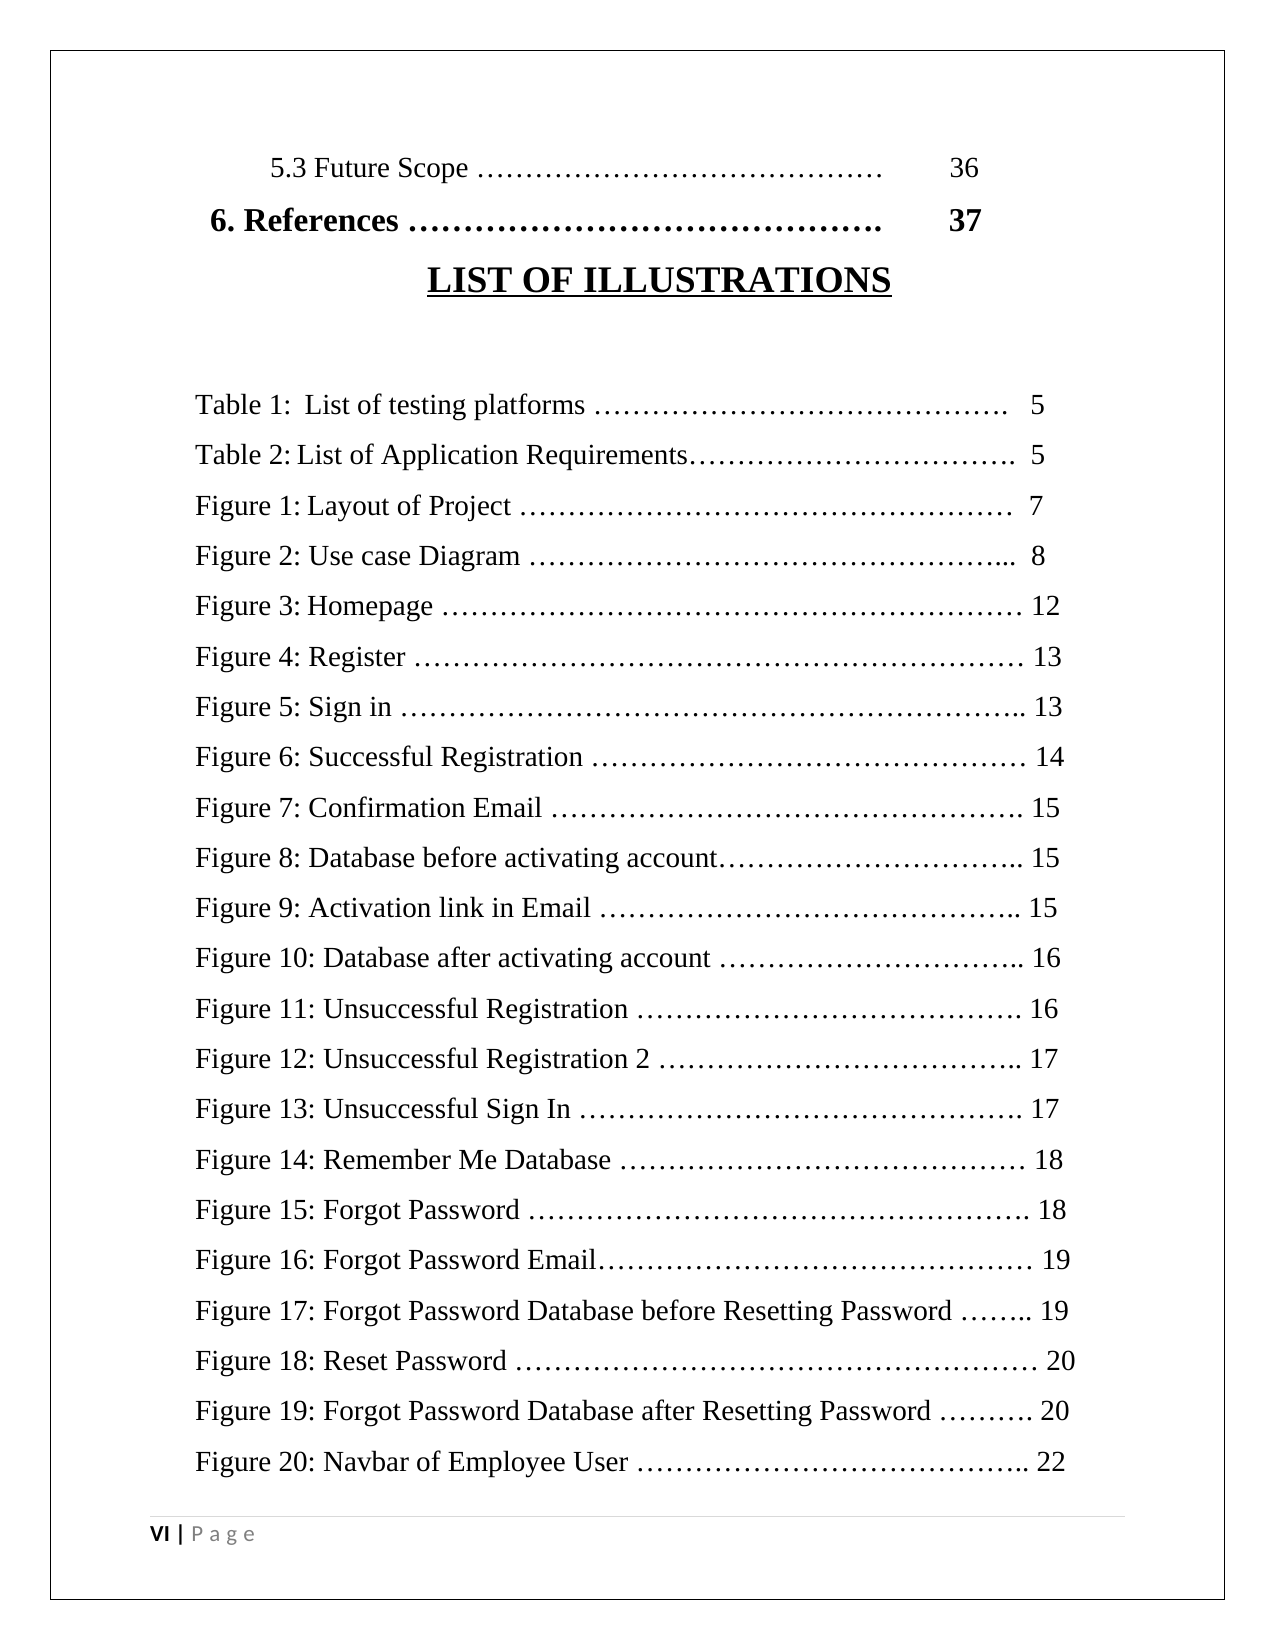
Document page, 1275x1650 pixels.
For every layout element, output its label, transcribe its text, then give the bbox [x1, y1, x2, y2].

text Table 2: List of Application Requirements……………………………. 5 [195, 437, 1123, 471]
text Figure 15: Forgot Password ……………………………………………. 18 [195, 1192, 1123, 1226]
text Figure 18: Reset Password ……………………………………………… 20 [195, 1343, 1123, 1377]
text Figure 13: Unsuccessful Sign In ………………………………………. 17 [195, 1092, 1123, 1125]
text Figure 19: Forgot Password Database after Resetting Password ………. 20 [195, 1393, 1123, 1427]
text Figure 1: Layout of Project …………………………………………… 7 [195, 488, 1123, 521]
text Figure 10: Database after activating account ………………………….. 16 [195, 941, 1123, 974]
text Figure 3: Homepage …………………………………………………… 12 [195, 588, 1123, 622]
text Figure 20: Navbar of Employee User ………………………………….. 22 [195, 1444, 1123, 1477]
text Figure 6: Successful Registration ……………………………………… 14 [195, 739, 1123, 773]
text 6. References ……………………………………. 37 [210, 200, 1123, 239]
text Figure 7: Confirmation Email …………………………………………. 15 [195, 790, 1123, 823]
text Figure 12: Unsuccessful Registration 2 ……………………………….. 17 [195, 1041, 1123, 1075]
text Figure 11: Unsuccessful Registration …………………………………. 16 [195, 991, 1123, 1024]
text Figure 4: Register ……………………………………………………… 13 [195, 639, 1123, 672]
text Table 1: List of testing platforms ……………………………………. 5 [195, 387, 1123, 421]
text Figure 2: Use case Diagram …………………………………………... 8 [195, 538, 1123, 572]
text Figure 14: Remember Me Database …………………………………… 18 [195, 1142, 1123, 1175]
text Figure 8: Database before activating account………………………….. 15 [195, 840, 1123, 873]
text Figure 9: Activation link in Email …………………………………….. 15 [195, 890, 1123, 924]
text LIST OF ILLUSTRATIONS [195, 258, 1123, 301]
text 5.3 Future Scope …………………………………… 36 [270, 150, 1123, 183]
text Figure 17: Forgot Password Database before Resetting Password …….. 19 [195, 1293, 1123, 1326]
text Figure 5: Sign in ……………………………………………………….. 13 [195, 689, 1123, 723]
text Figure 16: Forgot Password Email……………………………………… 19 [195, 1242, 1123, 1276]
